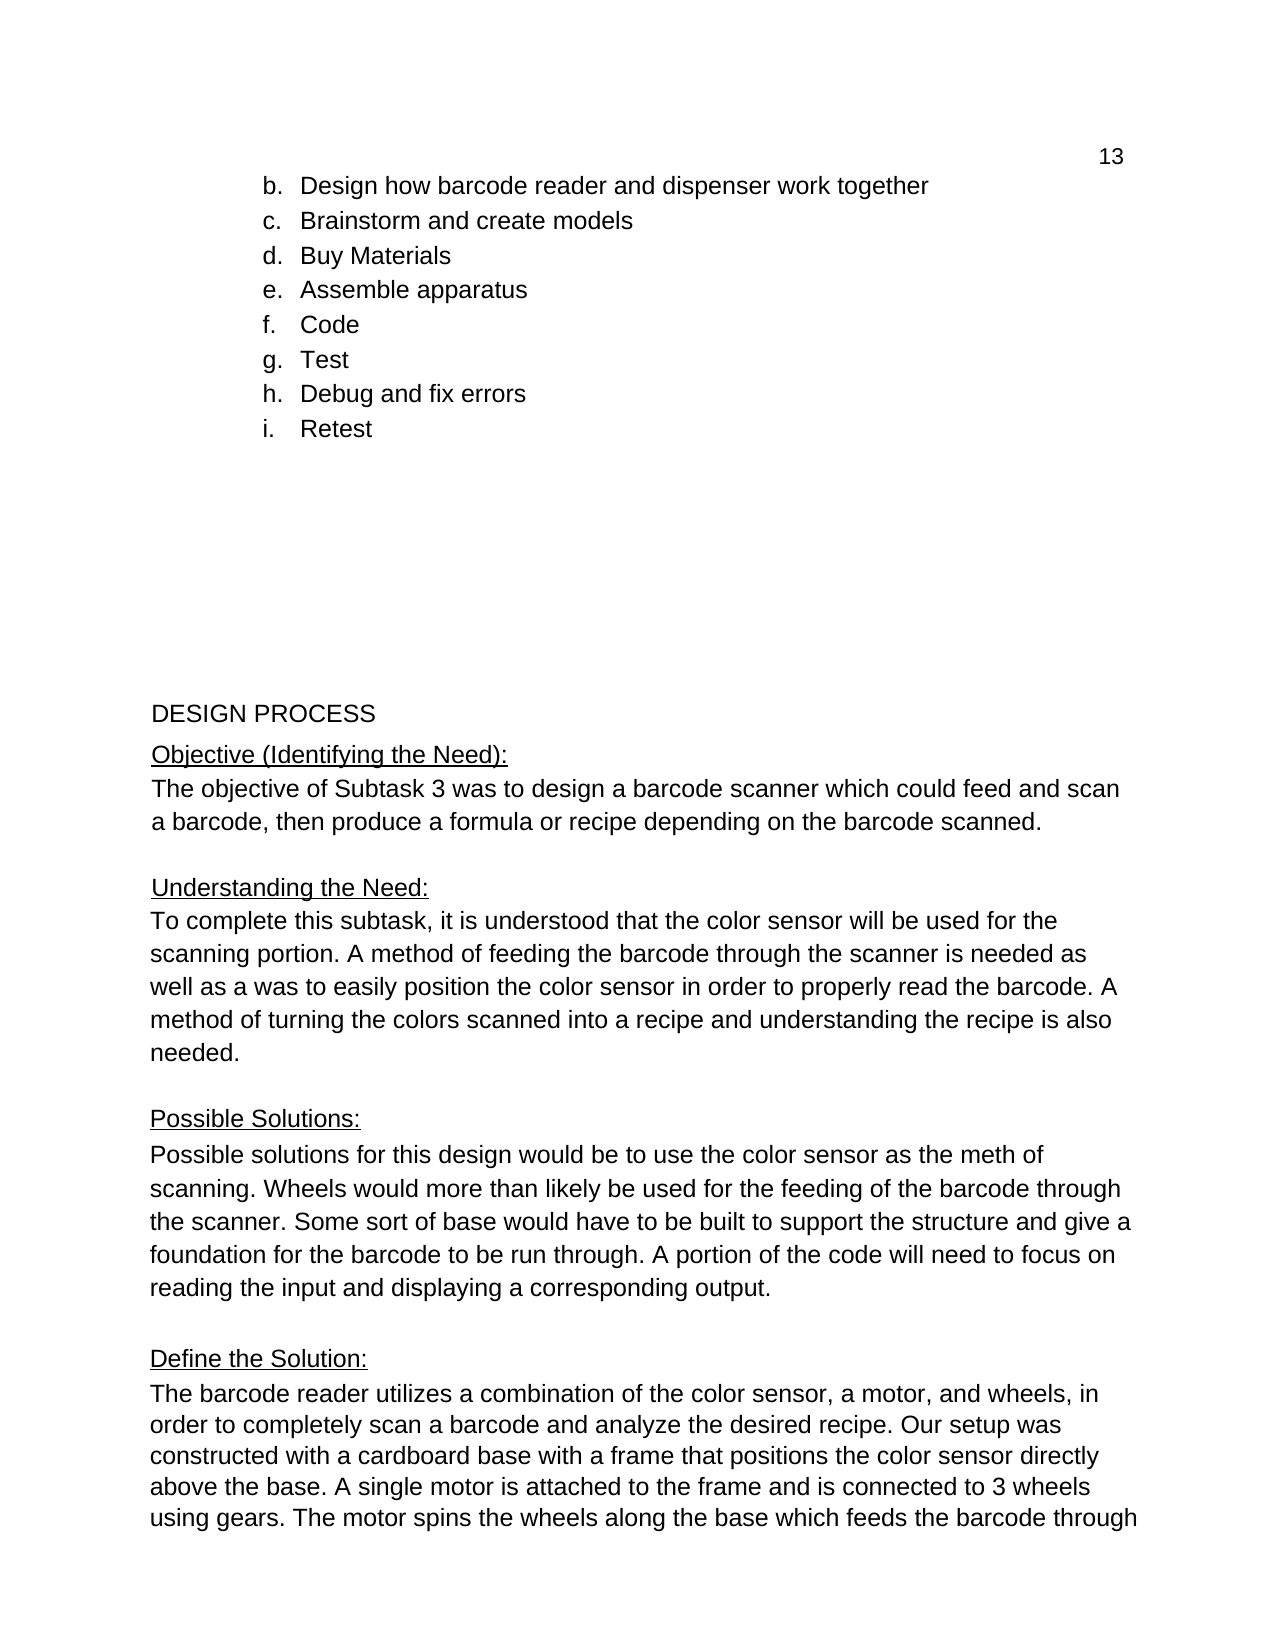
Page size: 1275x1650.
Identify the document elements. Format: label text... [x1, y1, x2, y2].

text Objective (Identifying the Need):​ [151, 741, 1125, 769]
text Understanding the Need: [151, 873, 1125, 901]
text DESIGN PROCESS [151, 699, 1125, 728]
list Assemble apparatus [262, 275, 1125, 304]
list Test [262, 345, 1125, 373]
list Debug and fix errors [262, 379, 1125, 408]
list Code [262, 310, 1125, 339]
text Possible Solutions: [149, 1104, 1142, 1132]
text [149, 1379, 1142, 1532]
text To complete this subtask, it is understood that the color sensor will be used for the scanning portion. A method of feeding the barcode through the scanner is needed as well as a was to easily position the color sensor in order to properly read the barcode. A method of turning the colors scanned into a recipe and understanding the recipe is also needed. [150, 906, 1125, 1066]
list Retest [262, 414, 1125, 443]
list Buy Materials [262, 241, 1125, 269]
list Design how barcode reader and dispenser work together [262, 171, 1125, 200]
text Possible solutions for this design would be to use the color sensor as the meth of scanning. Wheels would more than likely be used for the feeding of the barcode through the scanner. Some sort of base would have to be built to support the structure and give a foundation for the barcode to be run through. A portion of the code will need to focus on reading the input and displaying a corresponding output. [149, 1141, 1142, 1301]
list Brainstorm and create models [262, 206, 1125, 235]
text Define the Solution: [149, 1344, 1142, 1373]
text The objective of Subtask 3 was to design a barcode scanner which could feed and scan a barcode, then produce a formula or recipe depending on the barcode scanned. [151, 773, 1125, 835]
